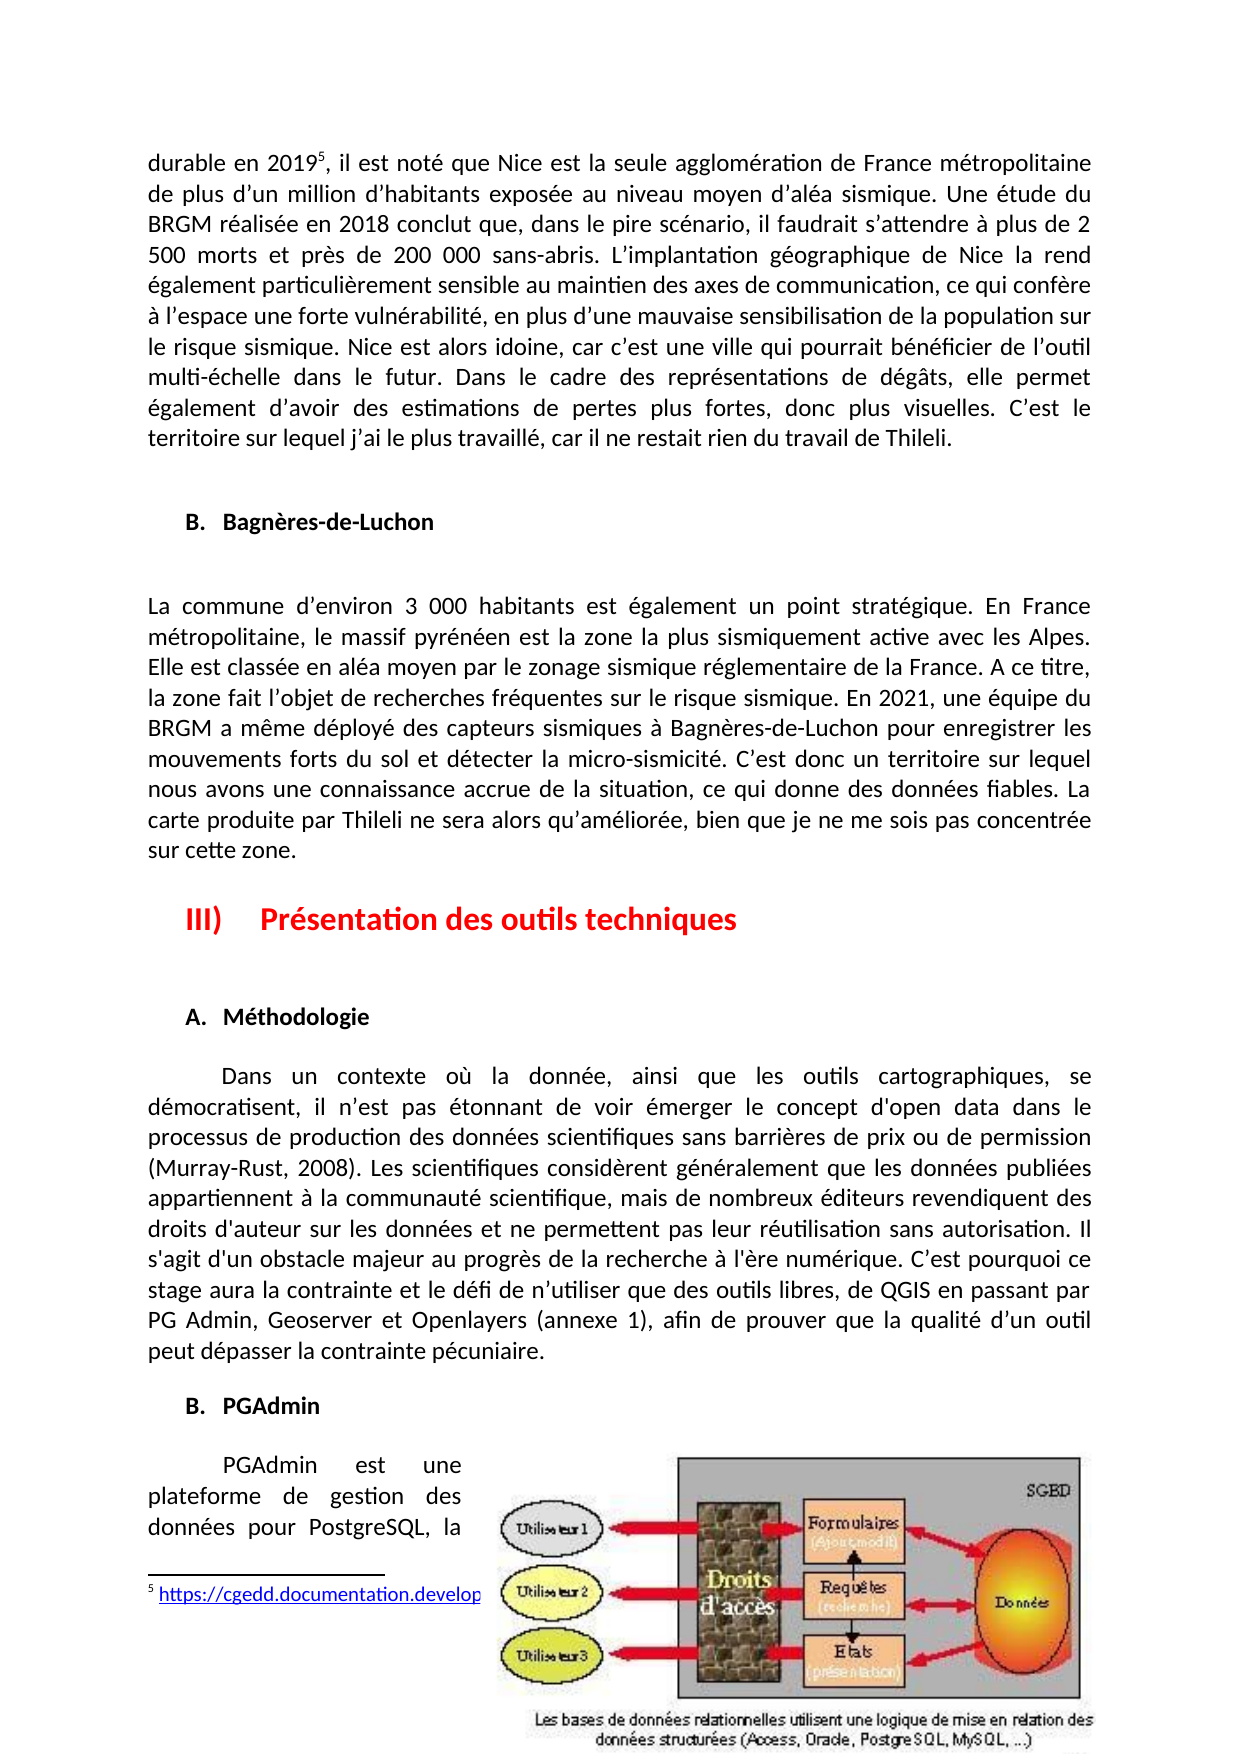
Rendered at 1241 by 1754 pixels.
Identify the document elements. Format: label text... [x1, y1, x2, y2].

subtitle PGAdmin [185, 1390, 1093, 1421]
text La commune d’environ 3 000 habitants est également un point stratégique. En France métropolitaine, le massif pyrénéen est la zone la plus sismiquement active avec les Alpes. Elle est classée en aléa moyen par le zonage sismique réglementaire de la France. A ce titre, la zone fait l’objet de recherches fréquentes sur le risque sismique. En 2021, une équipe du BRGM a même déployé des capteurs sismiques à Bagnères-de-Luchon pour enregistrer les mouvements forts du sol et détecter la micro-sismicité. C’est donc un territoire sur lequel nous avons une connaissance accrue de la situation, ce qui donne des données fiables. La carte produite par Thileli ne sera alors qu’améliorée, bien que je ne me sois pas concentrée sur cette zone. [148, 590, 1093, 865]
subtitle Méthodologie [185, 1001, 1093, 1031]
text Dans un contexte où la donnée, ainsi que les outils cartographiques, se démocratisent, il n’est pas étonnant de voir émerger le concept d'open data dans le processus de production des données scientifiques sans barrières de prix ou de permission (Murray-Rust, 2008). Les scientifiques considèrent généralement que les données publiées appartiennent à la communauté scientifique, mais de nombreux éditeurs revendiquent des droits d'auteur sur les données et ne permettent pas leur réutilisation sans autorisation. Il s'agit d'un obstacle majeur au progrès de la recherche à l'ère numérique. C’est pourquoi ce stage aura la contrainte et le défi de n’utiliser que des outils libres, de QGIS en passant par PG Admin, Geoserver et Openlayers (annexe 1), afin de prouver que la qualité d’un outil peut dépasser la contrainte pécuniaire. [148, 1060, 1093, 1365]
picture [480, 1444, 1096, 1754]
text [148, 148, 1093, 453]
subtitle Présentation des outils techniques [185, 898, 1093, 939]
subtitle Bagnères-de-Luchon [185, 507, 1093, 537]
